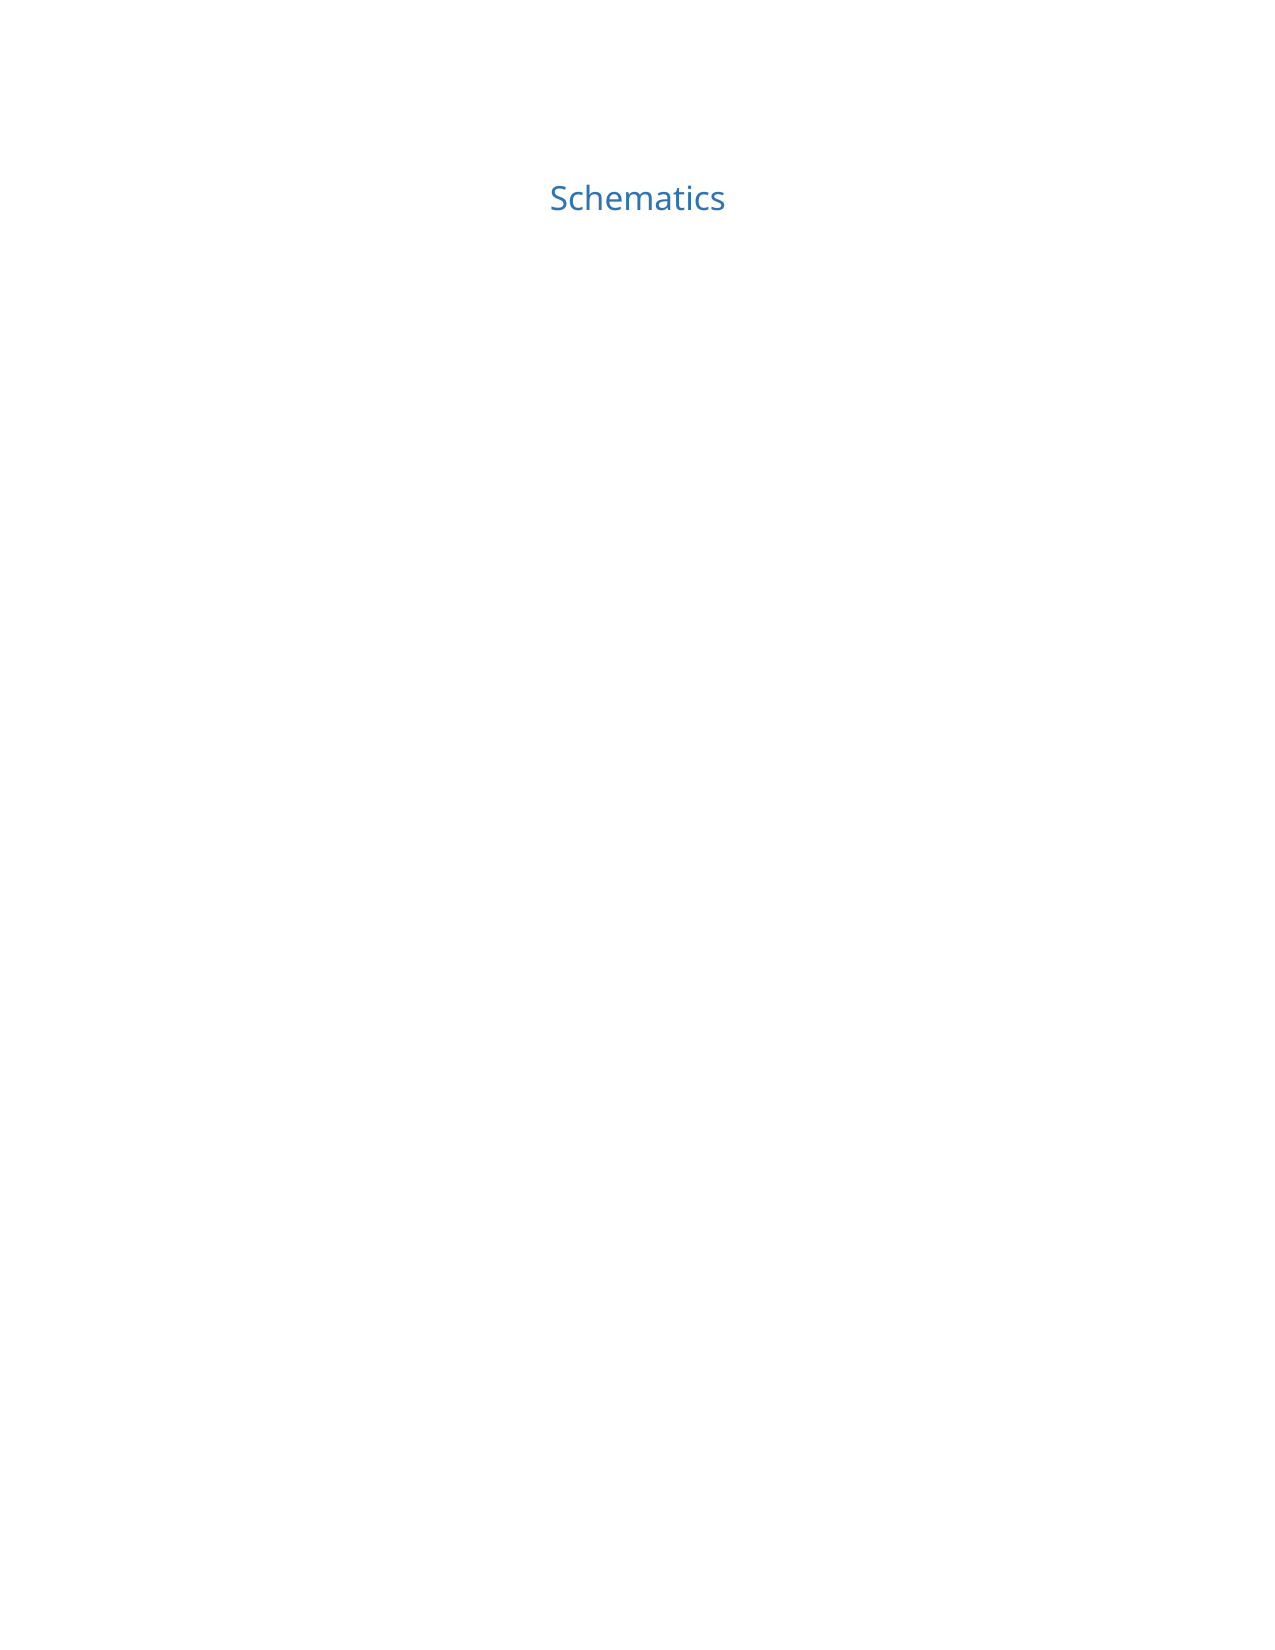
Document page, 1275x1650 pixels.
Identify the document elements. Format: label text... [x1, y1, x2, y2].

subtitle Schematics [150, 175, 1125, 220]
